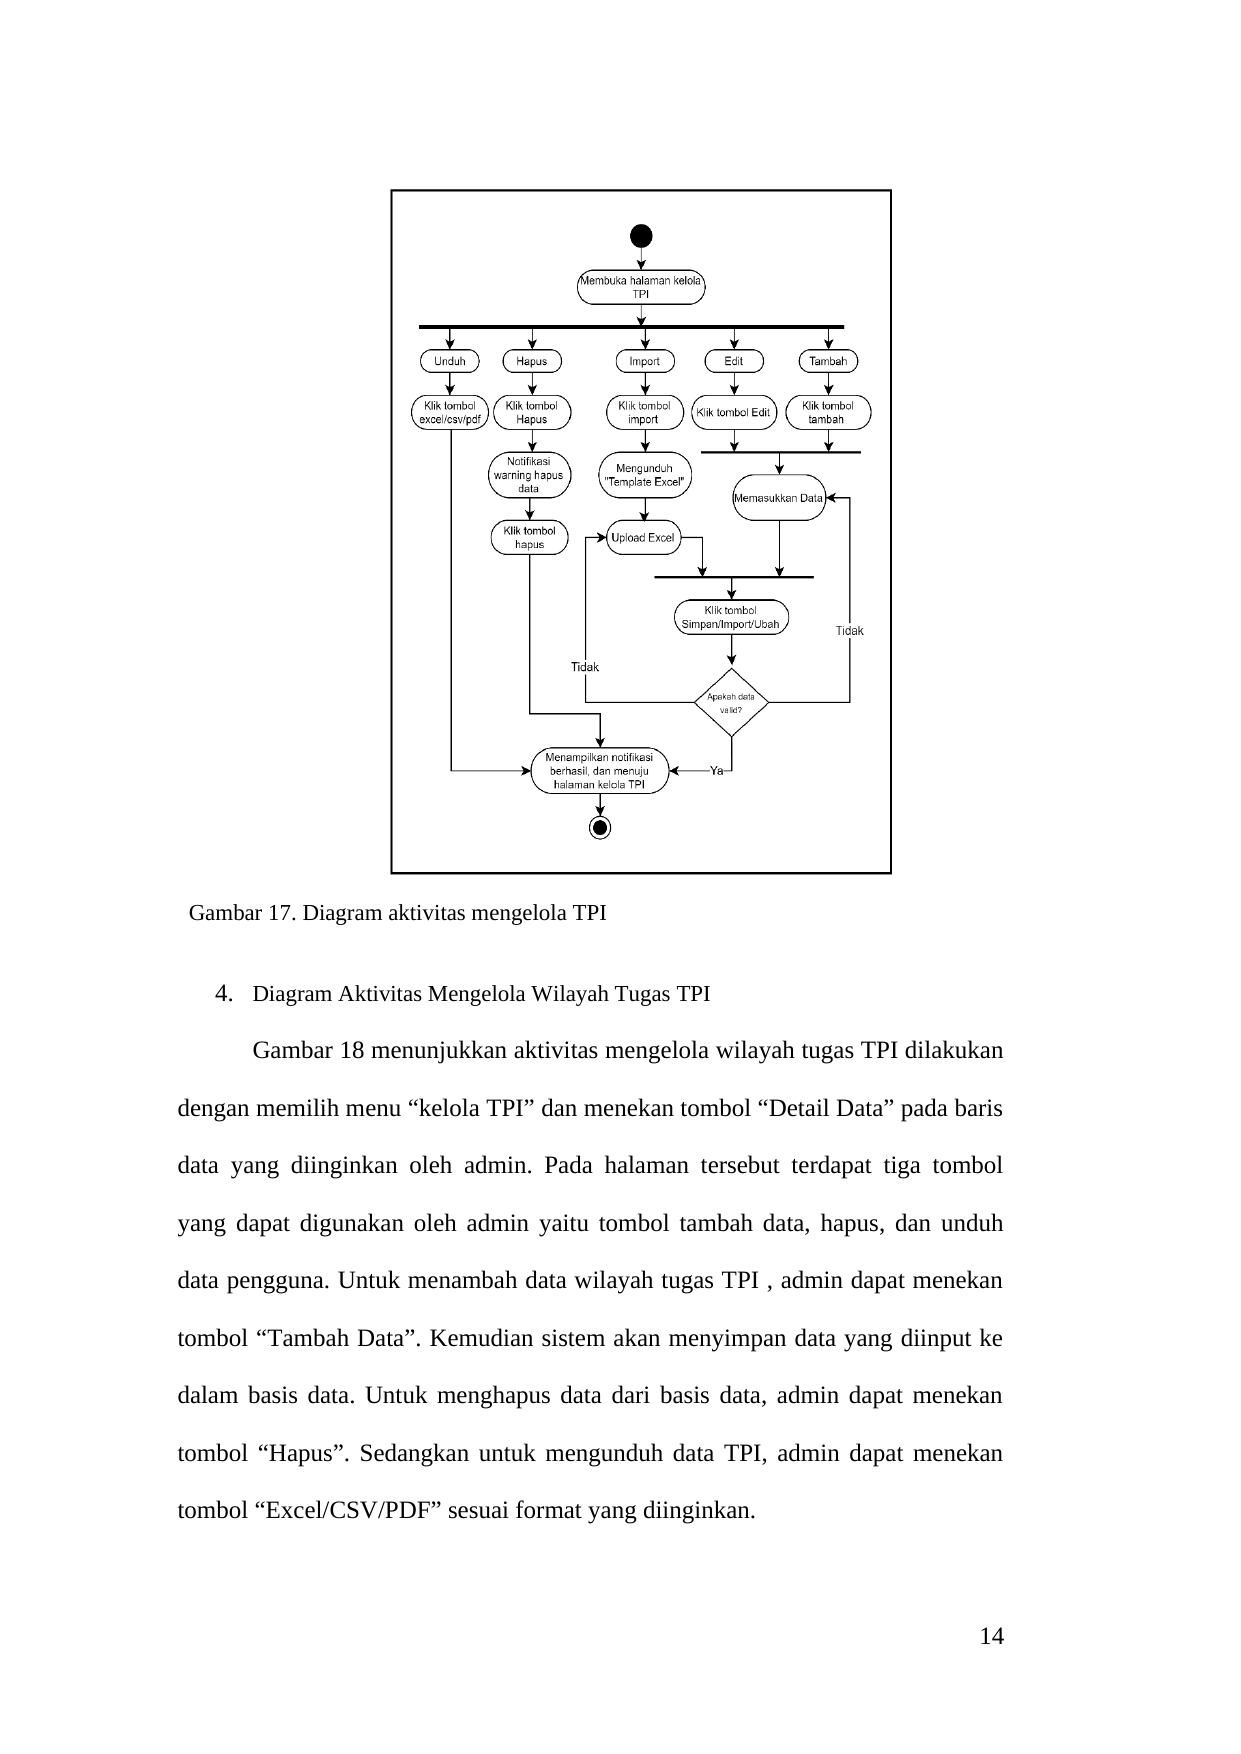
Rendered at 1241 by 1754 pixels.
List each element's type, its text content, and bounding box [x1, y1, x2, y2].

table_cell Gambar 17. Diagram aktivitas mengelola TPI [177, 899, 1004, 978]
list Diagram Aktivitas Mengelola Wilayah Tugas TPI [215, 978, 1004, 1007]
table_header Diagram Aktivitas Mengelola Tim Penilai Internal (TPI) Gambar 17 menunjukkan aktivitas mengelola data pengguna dilakukan dengan memilih menu “kelola TPI” oleh admin. Pada halaman tersebut terdapat lima tombol yang dapat digunakan oleh admin yaitu tombol tambah data, import excel, edit, hapus, dan unduh data pengguna. Untuk menambah data TPI , admin dapat menekan tombol “Tambah Data” atau tombol “Import Excel”. Kemudian sistem akan menyimpan data yang diinput atau file excel yang telah diimpor ke dalam basis data. Sementara untuk mengedit data TPI, admin dapat menekan tombol “Edit” pada baris data yang ingin diubah. Lalu sistem akan menyimpan hasil perubahan ke dalam basis data. Untuk menghapus data dari basis data, admin dapat menekan tombol “Hapus”. Sedangkan untuk mengunduh data TPI, admin dapat menekan tombol “Excel/CSV/PDF” sesuai format yang diinginkan. [177, 177, 1004, 899]
picture [380, 177, 904, 886]
text Gambar 18 menunjukkan aktivitas mengelola wilayah tugas TPI dilakukan dengan memilih menu “kelola TPI” dan menekan tombol “Detail Data” pada baris data yang diinginkan oleh admin. Pada halaman tersebut terdapat tiga tombol yang dapat digunakan oleh admin yaitu tombol tambah data, hapus, dan unduh data pengguna. Untuk menambah data wilayah tugas TPI , admin dapat menekan tombol “Tambah Data”. Kemudian sistem akan menyimpan data yang diinput ke dalam basis data. Untuk menghapus data dari basis data, admin dapat menekan tombol “Hapus”. Sedangkan untuk mengunduh data TPI, admin dapat menekan tombol “Excel/CSV/PDF” sesuai format yang diinginkan. [177, 1035, 1004, 1524]
